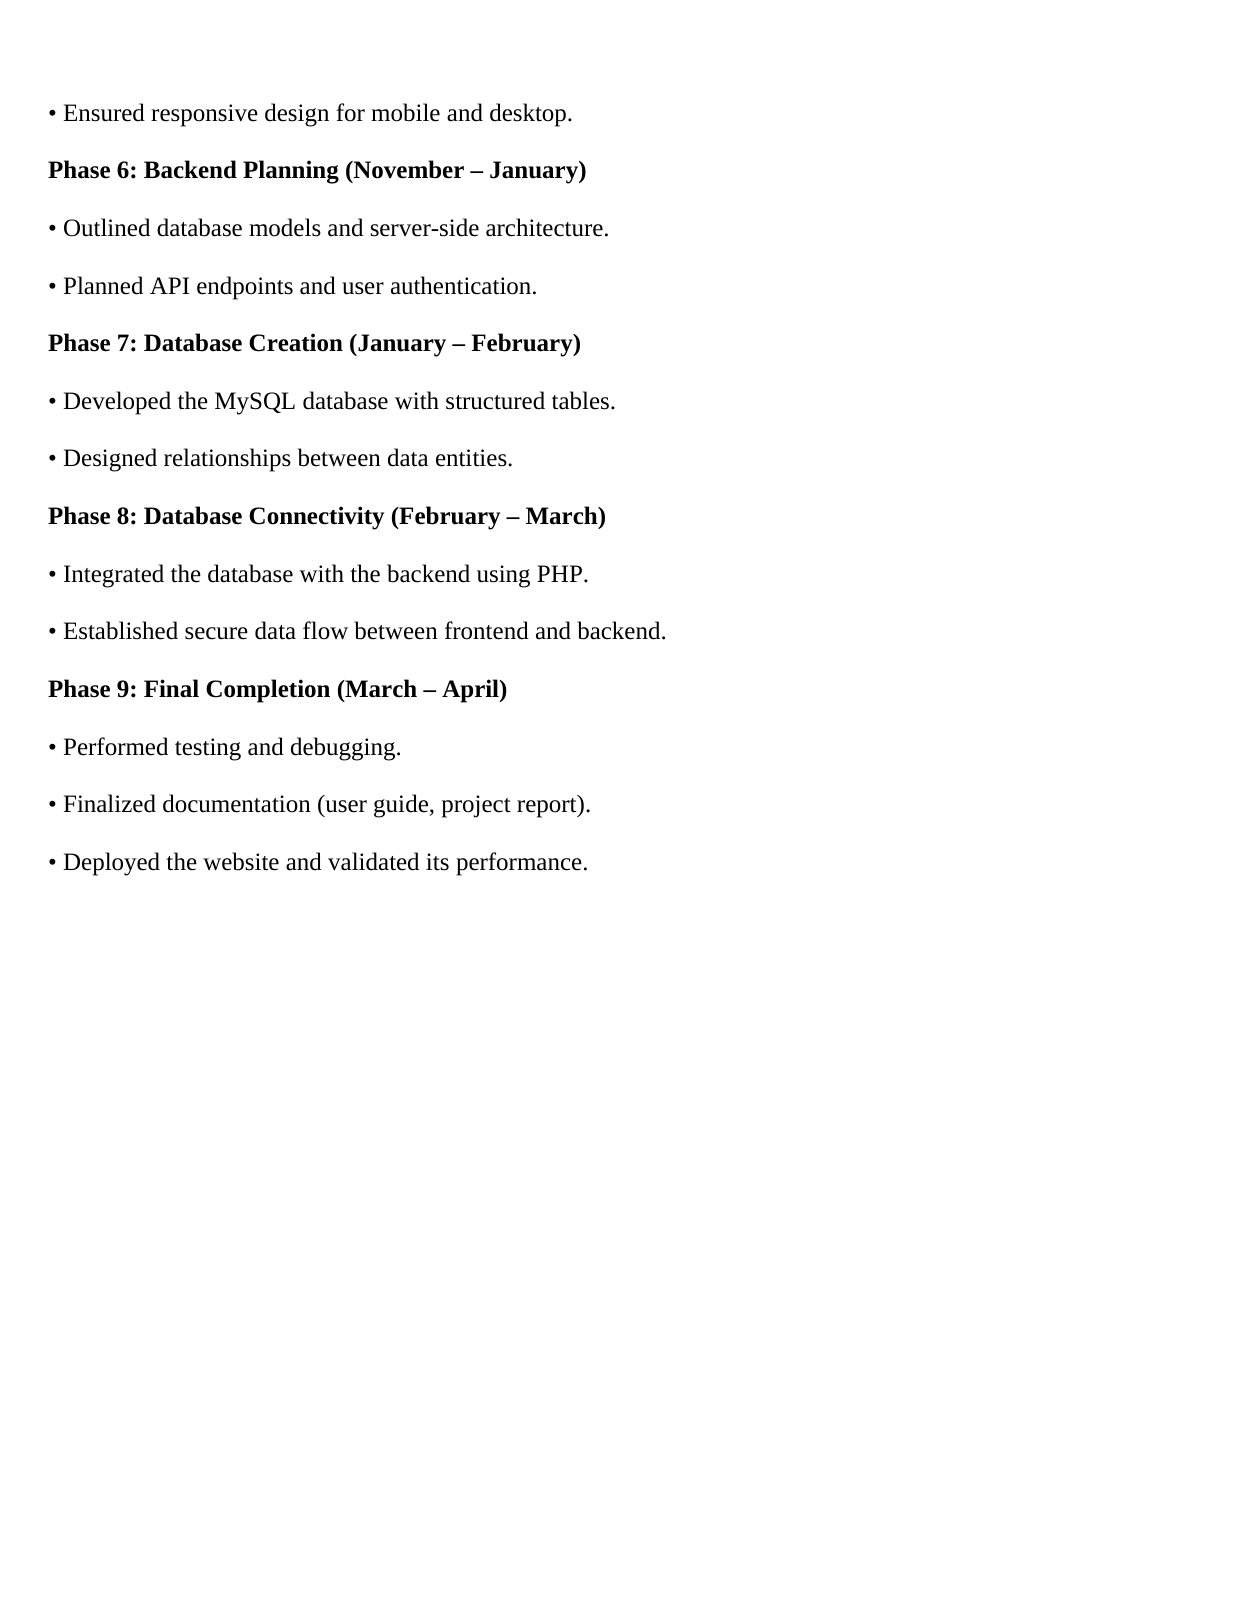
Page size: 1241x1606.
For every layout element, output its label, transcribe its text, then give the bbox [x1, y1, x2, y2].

text • Established secure data flow between frontend and backend. [48, 616, 1033, 645]
text • Outlined database models and server-side architecture. [48, 213, 1033, 242]
text • Finalized documentation (user guide, project report). [48, 789, 1033, 818]
text • Deployed the website and validated its performance. [48, 847, 1033, 876]
text Phase 7: Database Creation (January – February) [48, 328, 1033, 357]
text • Planned API endpoints and user authentication. [48, 271, 1033, 299]
text • Designed relationships between data entities. [48, 443, 1033, 472]
text Phase 9: Final Completion (March – April) [48, 674, 1033, 703]
text Phase 8: Database Connectivity (February – March) [48, 501, 1033, 530]
text • Performed testing and debugging. [48, 732, 1033, 760]
text • Ensured responsive design for mobile and desktop. [48, 98, 1033, 127]
text • Integrated the database with the backend using PHP. [48, 559, 1033, 587]
text • Developed the MySQL database with structured tables. [48, 386, 1033, 415]
text Phase 6: Backend Planning (November – January) [48, 156, 1033, 184]
